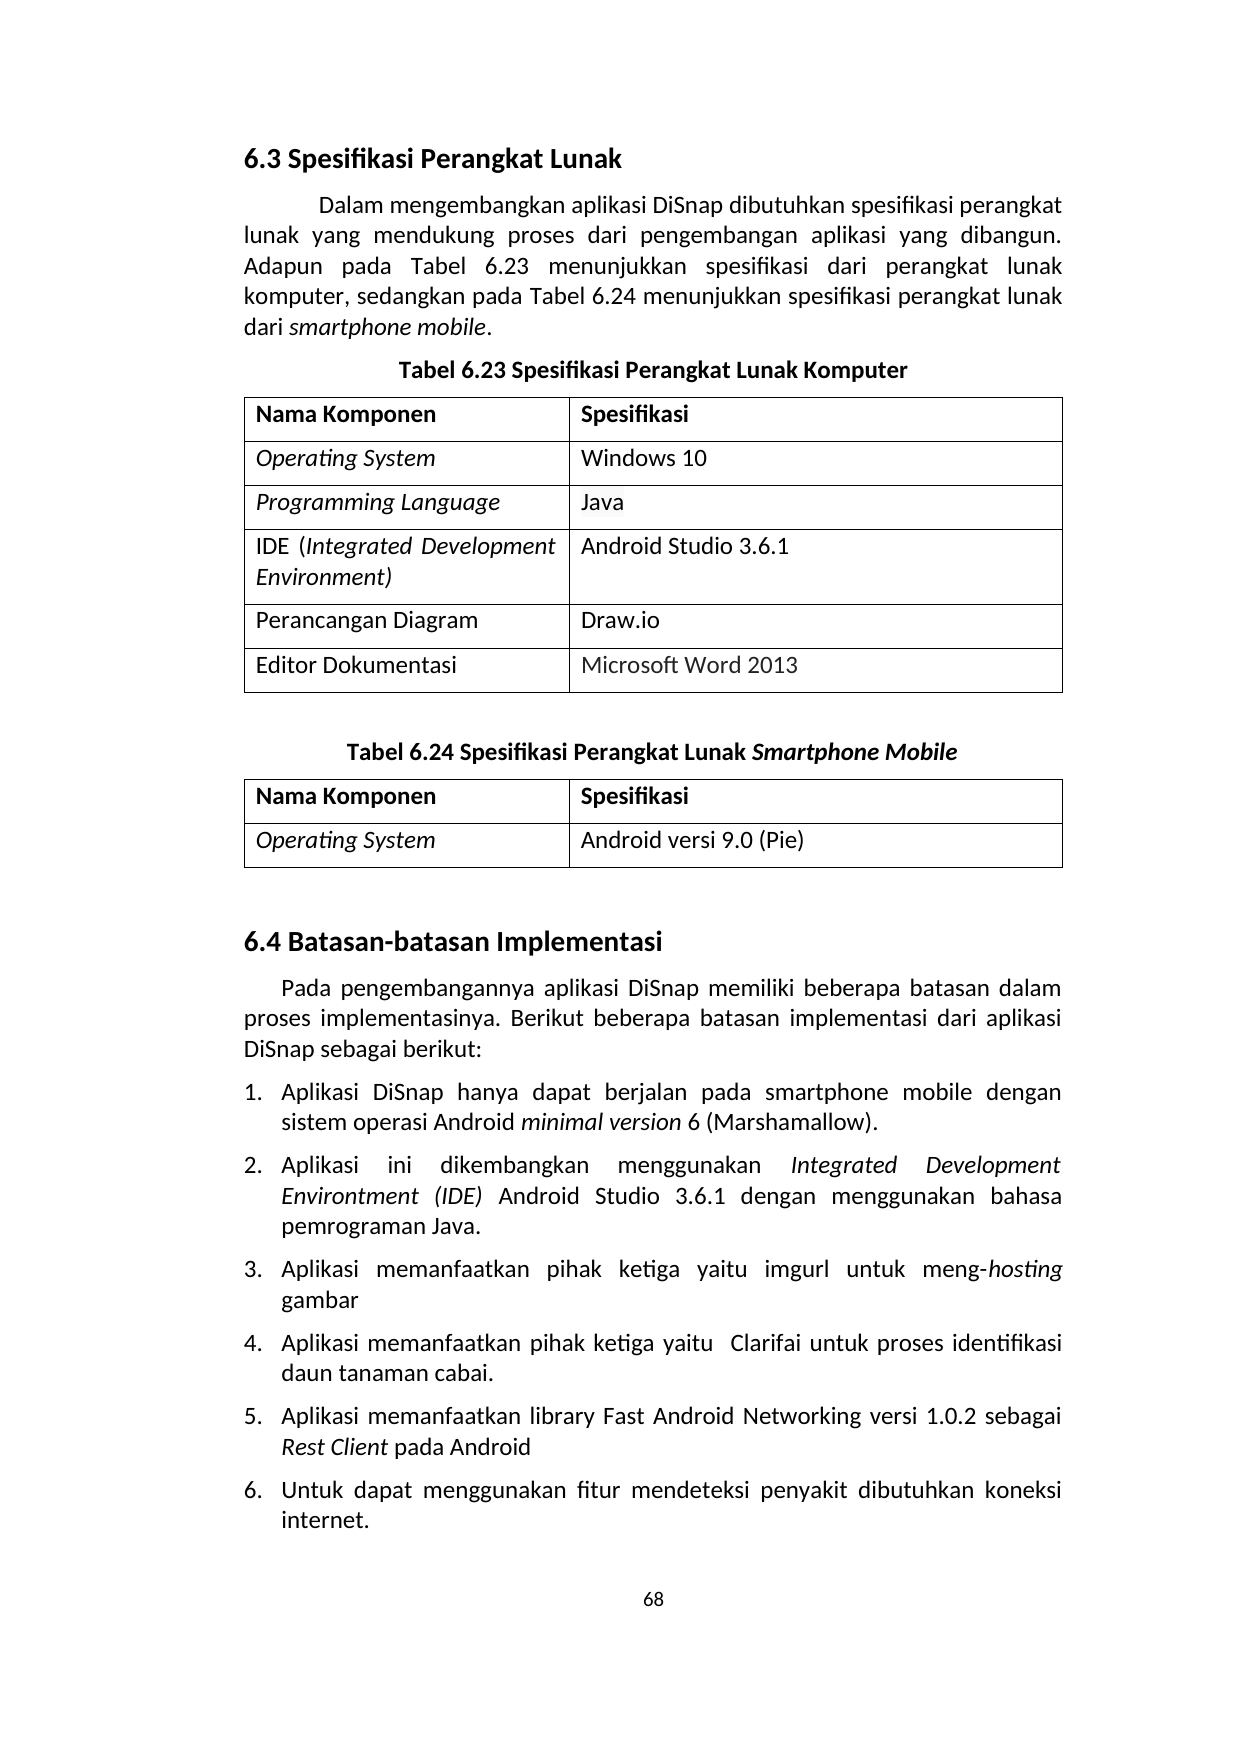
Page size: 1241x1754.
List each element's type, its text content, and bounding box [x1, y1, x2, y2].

table_cell Windows 10 [570, 442, 1062, 485]
list Aplikasi memanfaatkan pihak ketiga yaitu imgurl untuk meng-hosting gambar [244, 1253, 1063, 1314]
table_cell IDE (Integrated Development Environment) [245, 530, 569, 604]
table_cell Programming Language [245, 486, 569, 529]
table_cell Draw.io [570, 605, 1062, 648]
table_header Spesifikasi [570, 780, 1062, 823]
table_cell Operating System [245, 824, 569, 867]
table_cell Perancangan Diagram [245, 605, 569, 648]
subtitle Batasan-batasan Implementasi [244, 923, 1063, 959]
table_cell Editor Dokumentasi [245, 649, 569, 692]
table_cell Operating System [245, 442, 569, 485]
table_cell Microsoft Word 2013 [570, 649, 1062, 692]
list Aplikasi memanfaatkan library Fast Android Networking versi 1.0.2 sebagai Rest Client pada Android [244, 1400, 1063, 1461]
list Aplikasi memanfaatkan pihak ketiga yaitu Clarifai untuk proses identifikasi daun tanaman cabai. [244, 1327, 1063, 1388]
list Aplikasi ini dikembangkan menggunakan Integrated Development Environtment (IDE) Android Studio 3.6.1 dengan menggunakan bahasa pemrograman Java. [244, 1149, 1063, 1241]
list Aplikasi DiSnap hanya dapat berjalan pada smartphone mobile dengan sistem operasi Android minimal version 6 (Marshamallow). [244, 1076, 1063, 1137]
subtitle Spesifikasi Perangkat Lunak [244, 141, 1063, 176]
table_header Spesifikasi [570, 398, 1062, 441]
table_header Nama Komponen [245, 398, 569, 441]
table_cell Java [570, 486, 1062, 529]
list Untuk dapat menggunakan fitur mendeteksi penyakit dibutuhkan koneksi internet. [244, 1474, 1063, 1535]
table_cell Android versi 9.0 (Pie) [570, 824, 1062, 867]
table_cell Android Studio 3.6.1 [570, 530, 1062, 604]
text Pada pengembangannya aplikasi DiSnap memiliki beberapa batasan dalam proses implementasinya. Berikut beberapa batasan implementasi dari aplikasi DiSnap sebagai berikut: [244, 972, 1063, 1063]
table_header Nama Komponen [245, 780, 569, 823]
